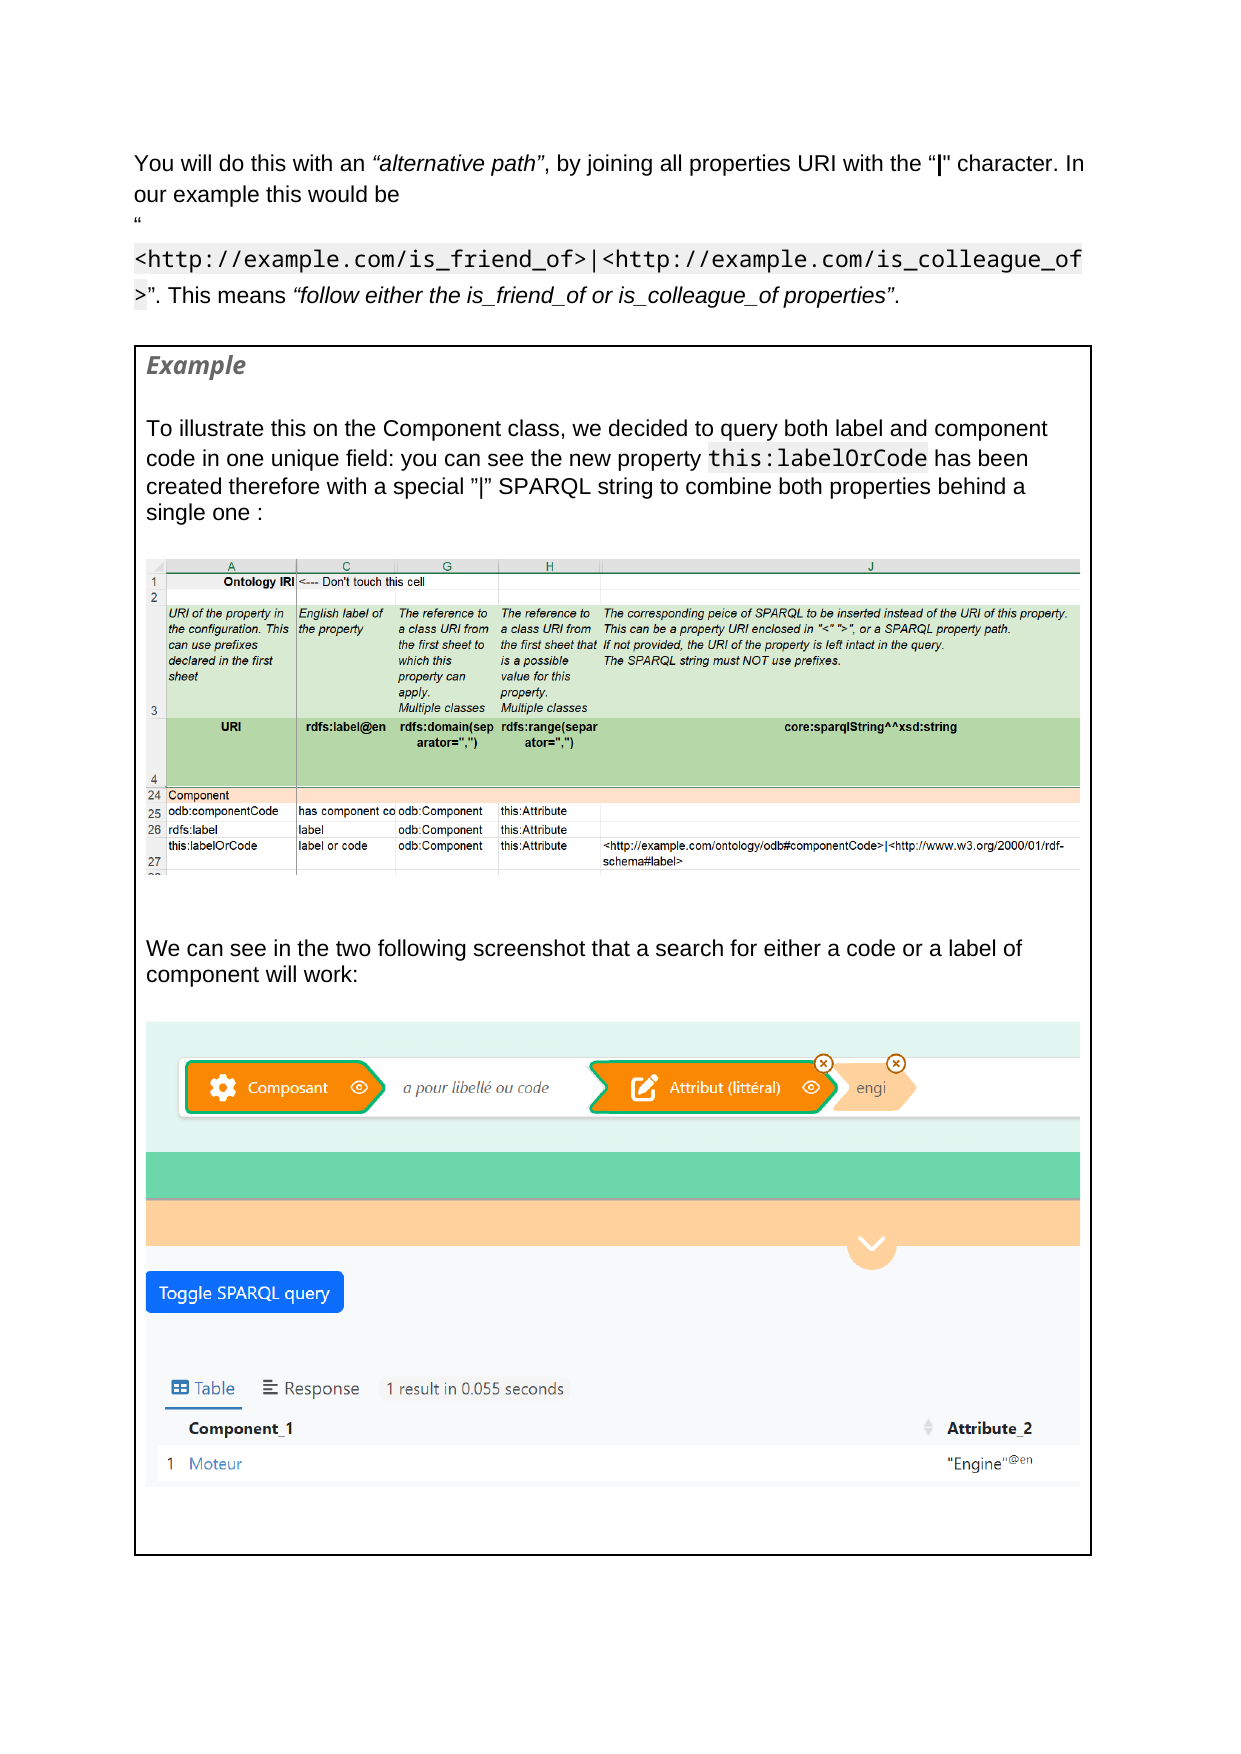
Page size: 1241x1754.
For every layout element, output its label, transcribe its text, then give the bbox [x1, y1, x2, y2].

picture [145, 1021, 1080, 1487]
text You will do this with an “alternative path”, by joining all properties URI with the “|" character. In our example this would be “<http://example.com/is_friend_of>|<http://example.com/is_colleague_of>”. This means “follow either the is_friend_of or is_colleague_of properties”. [133, 150, 1090, 310]
picture [145, 559, 1080, 875]
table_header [136, 347, 1090, 1554]
